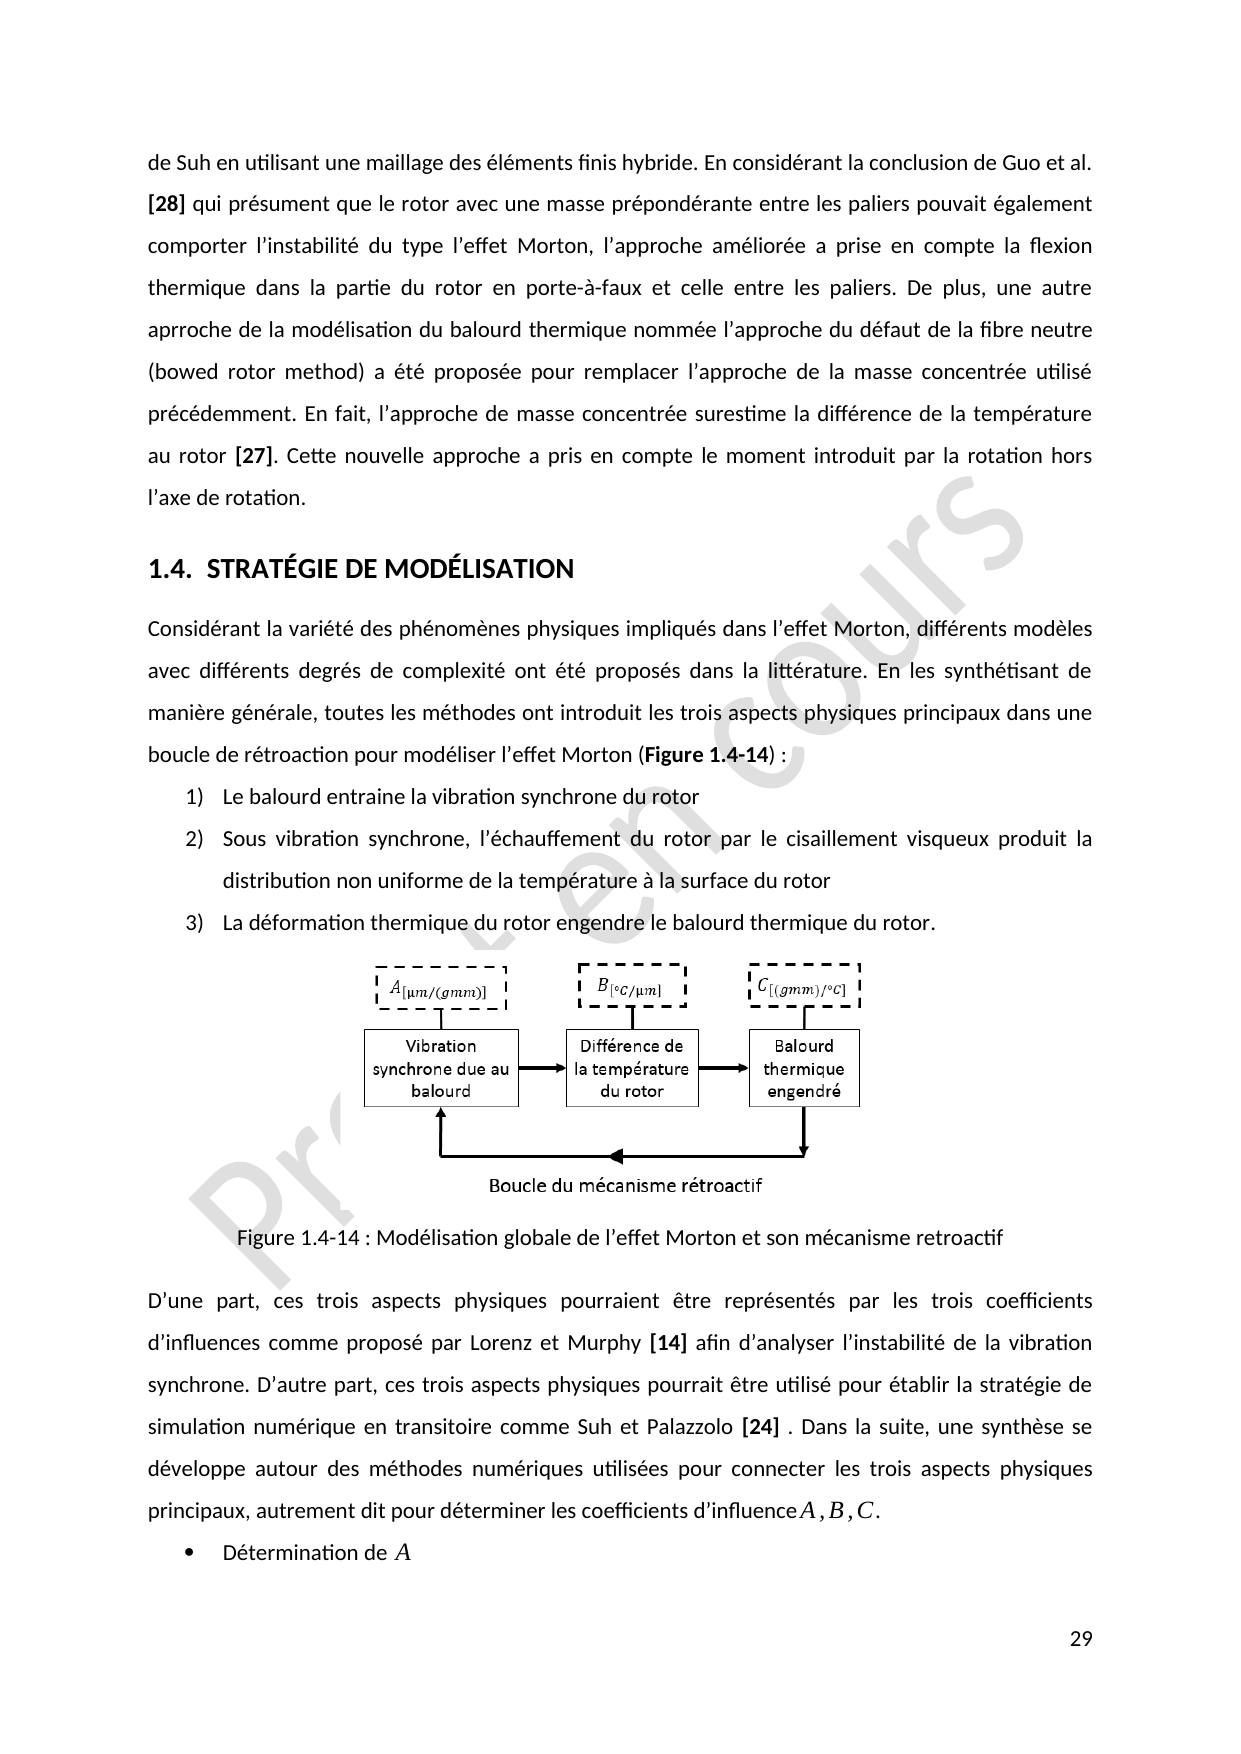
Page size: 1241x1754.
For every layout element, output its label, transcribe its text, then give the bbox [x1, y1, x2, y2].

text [148, 148, 1093, 511]
list Détermination de [185, 1538, 1093, 1566]
text D’une part, ces trois aspects physiques pourraient être représentés par les trois coefficients d’influences comme proposé par Lorenz et Murphy [14] afin d’analyser l’instabilité de la vibration synchrone. D’autre part, ces trois aspects physiques pourrait être utilisé pour établir la stratégie de simulation numérique en transitoire comme Suh et Palazzolo [24] . Dans la suite, une synthèse se développe autour des méthodes numériques utilisées pour connecter les trois aspects physiques principaux, autrement dit pour déterminer les coefficients d’influence. [148, 1286, 1093, 1524]
list Sous vibration synchrone, l’échauffement du rotor par le cisaillement visqueux produit la distribution non uniforme de la température à la surface du rotor [185, 824, 1093, 894]
list La déformation thermique du rotor engendre le balourd thermique du rotor. [185, 908, 1093, 936]
picture [340, 950, 900, 1210]
subtitle Stratégie de modélisation [148, 550, 1093, 586]
list Le balourd entraine la vibration synchrone du rotor [185, 782, 1093, 810]
